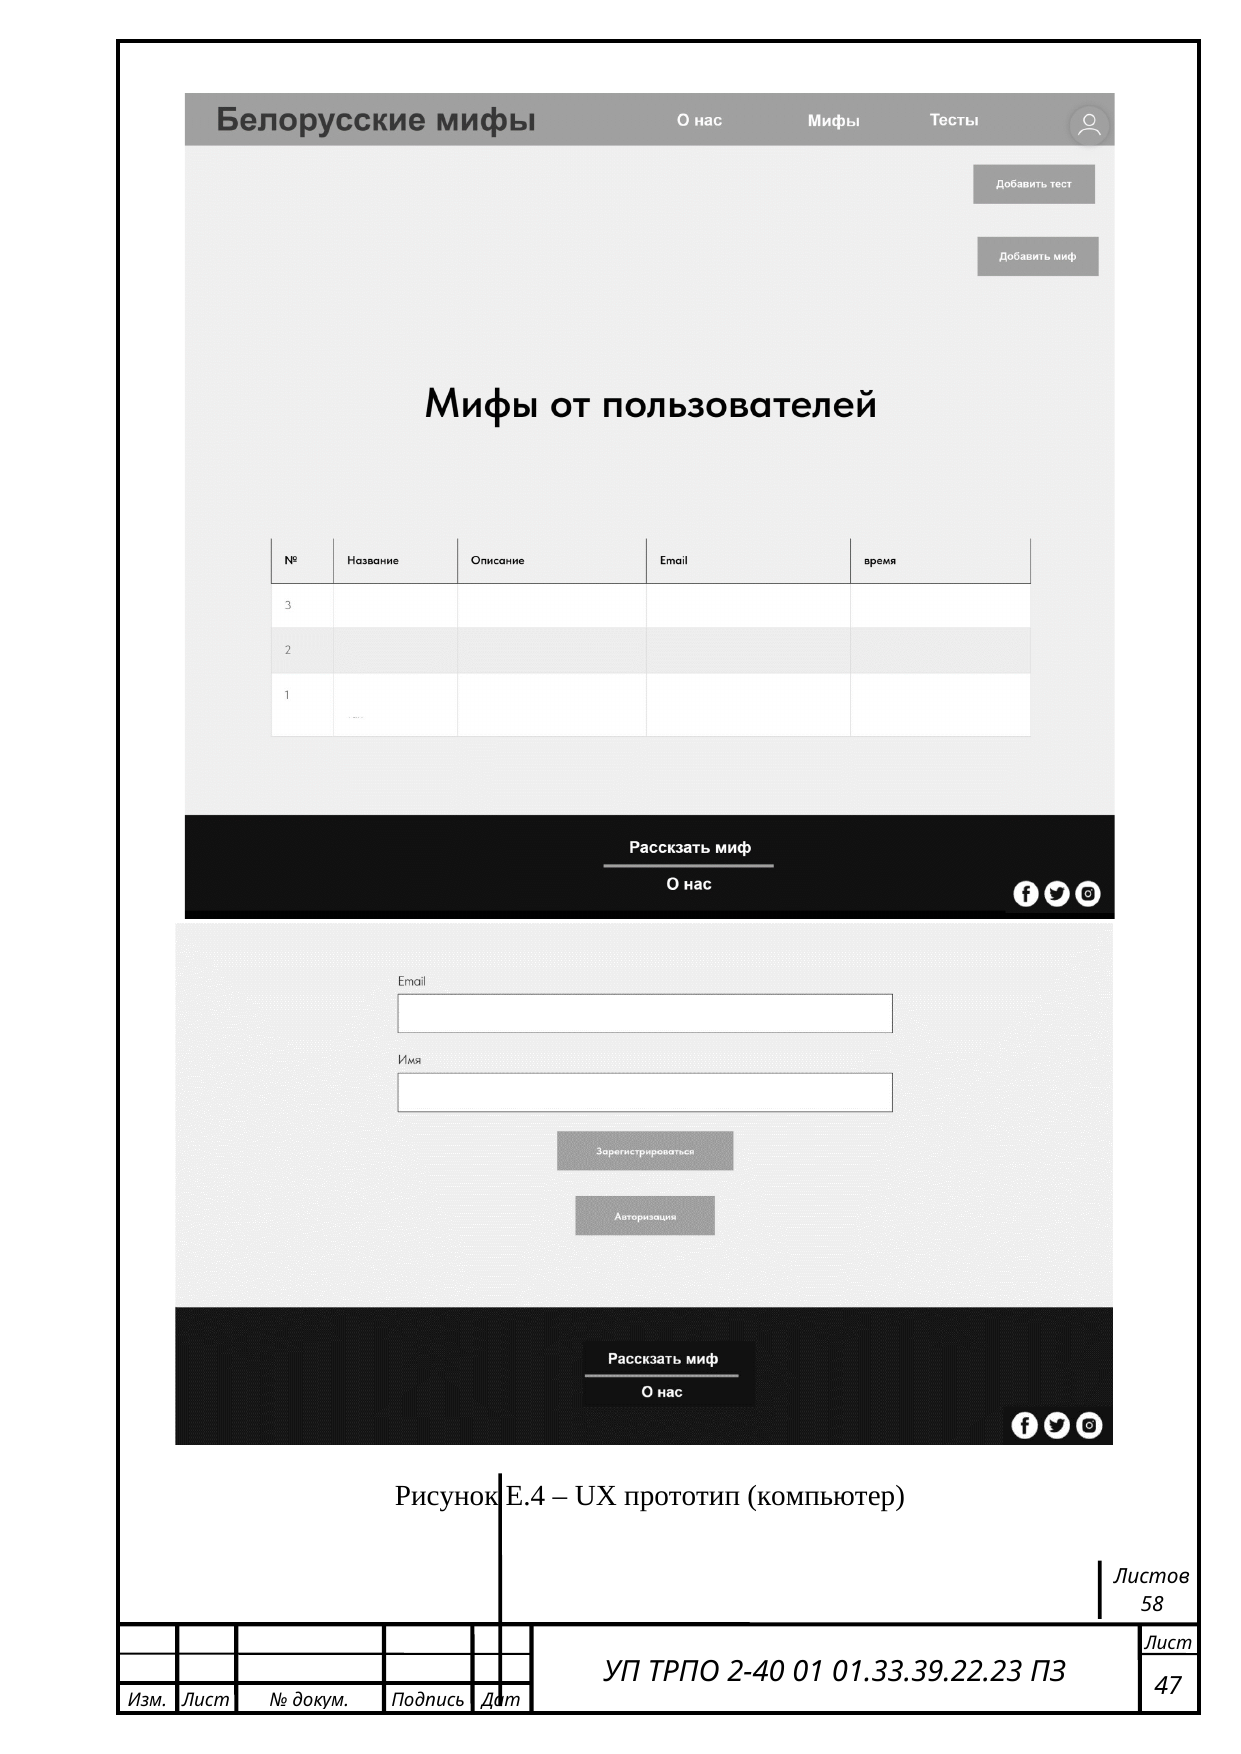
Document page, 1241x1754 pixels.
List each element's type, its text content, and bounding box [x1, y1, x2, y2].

text Рисунок Е.4 – UX прототип (компьютер) [118, 1478, 1181, 1512]
picture [184, 93, 1115, 919]
picture [175, 923, 1113, 1445]
